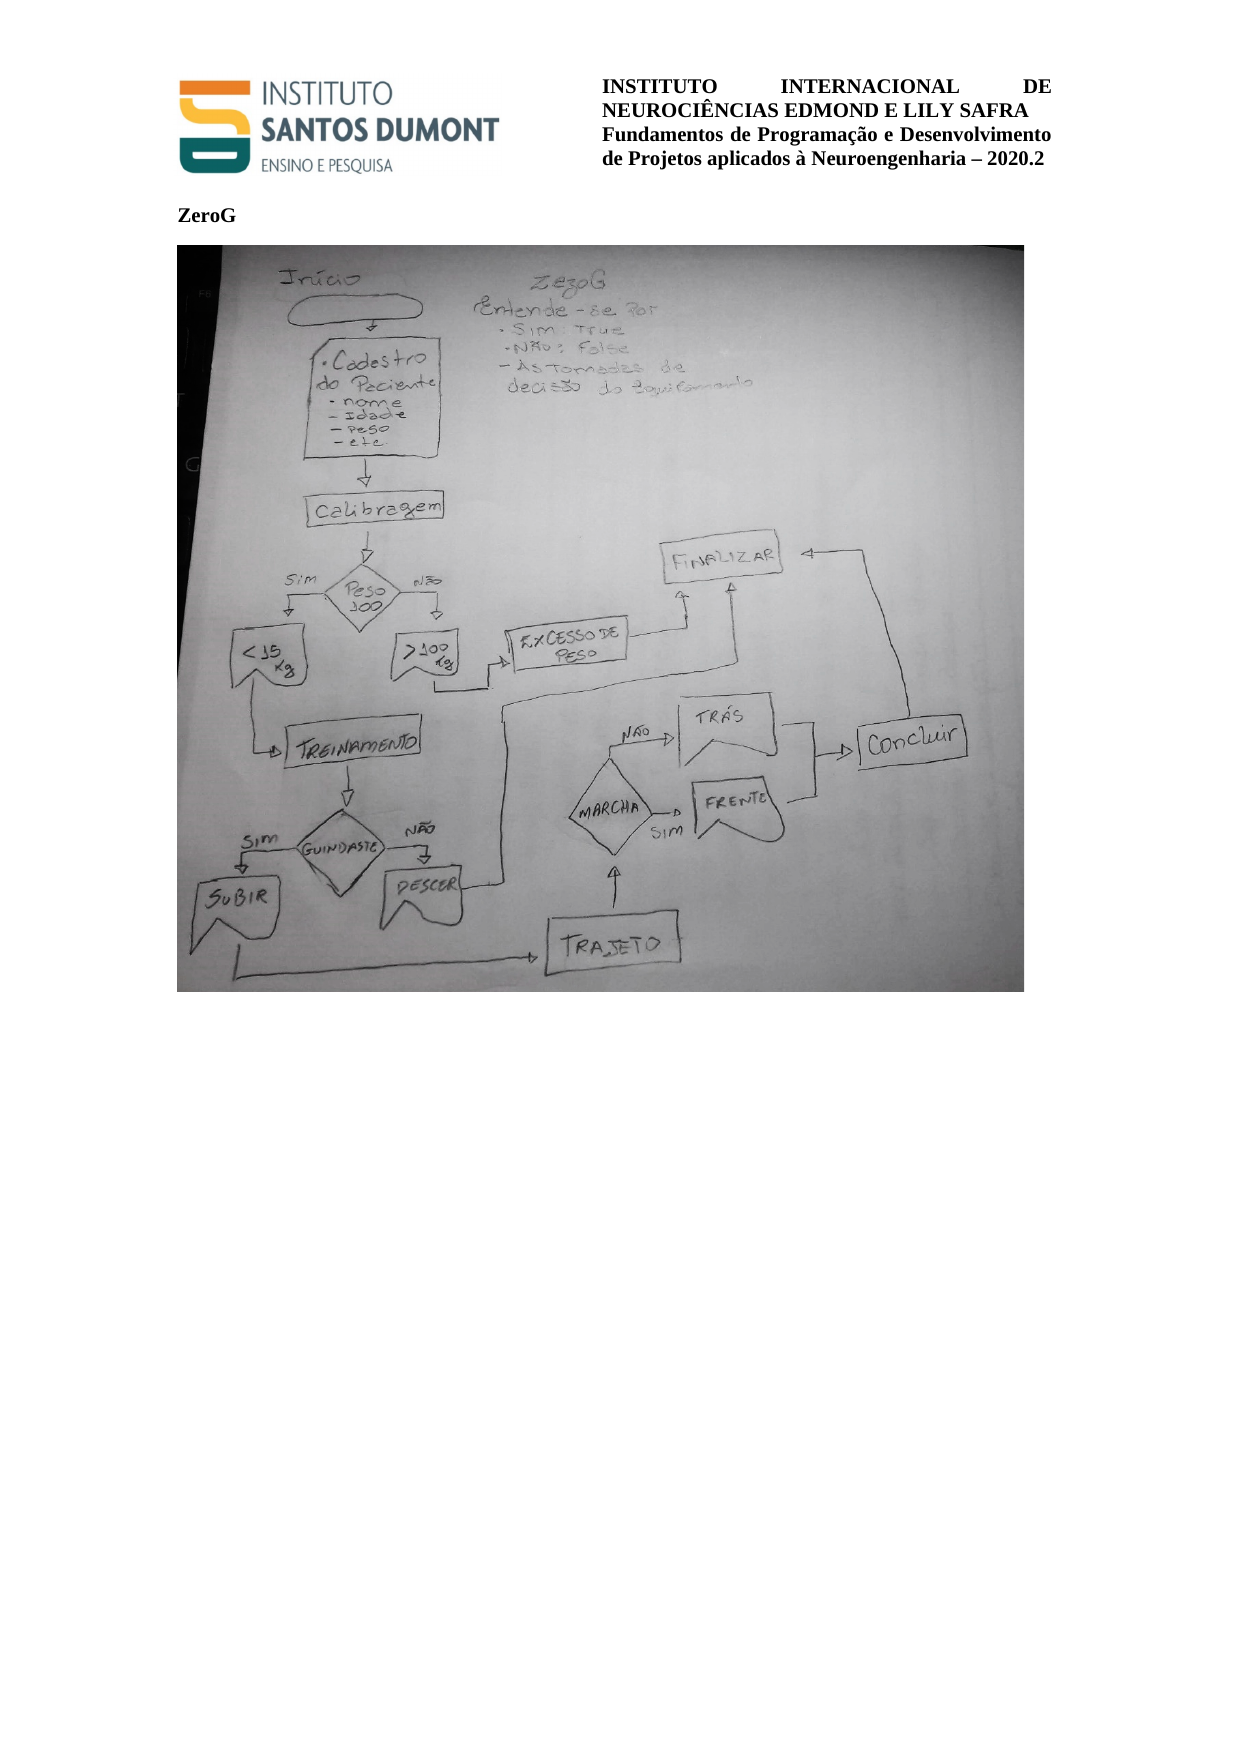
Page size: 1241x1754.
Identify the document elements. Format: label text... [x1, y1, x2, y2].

picture [177, 245, 1025, 992]
picture [173, 73, 502, 176]
text ZeroG [177, 203, 1063, 227]
